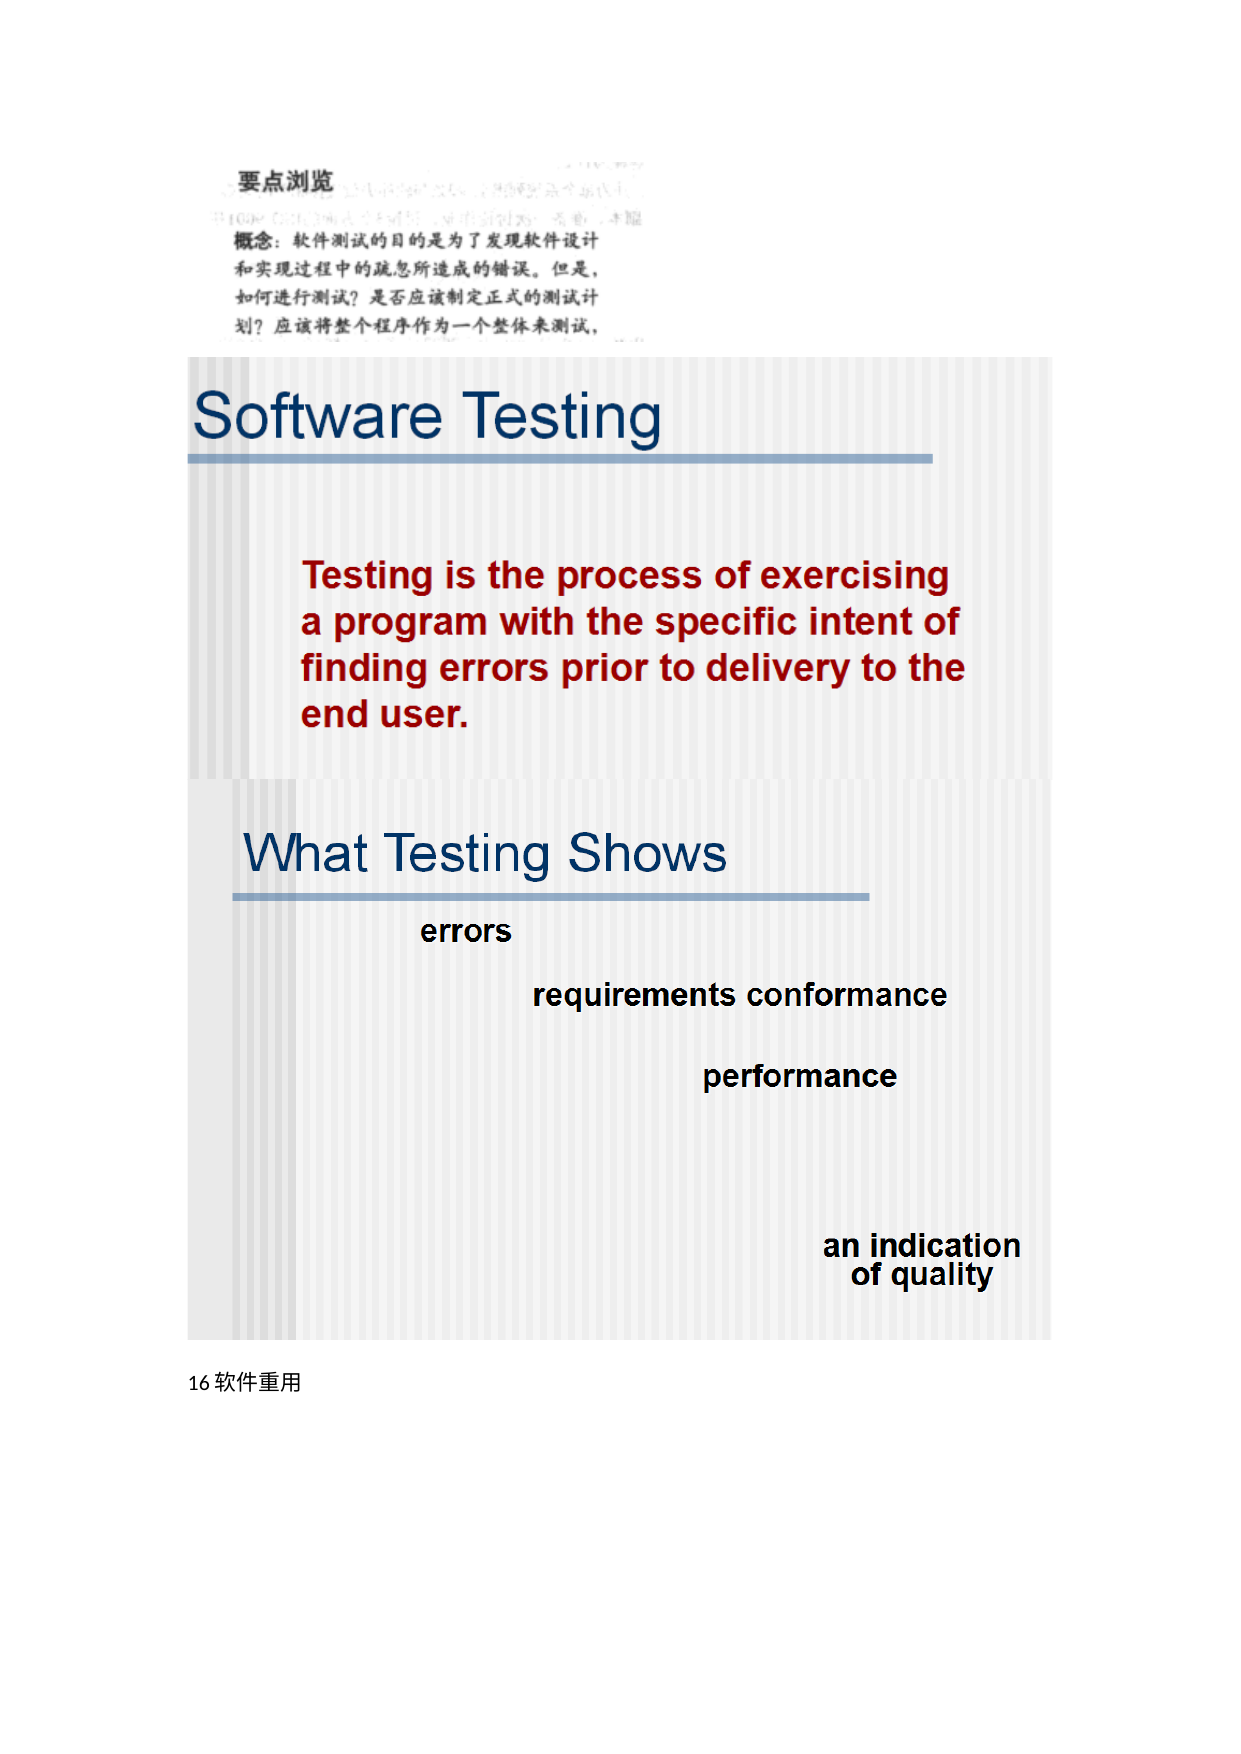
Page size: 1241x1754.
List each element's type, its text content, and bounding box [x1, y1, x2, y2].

picture [187, 357, 1053, 1340]
text 16软件重用 [187, 1364, 1053, 1397]
picture [187, 162, 644, 342]
